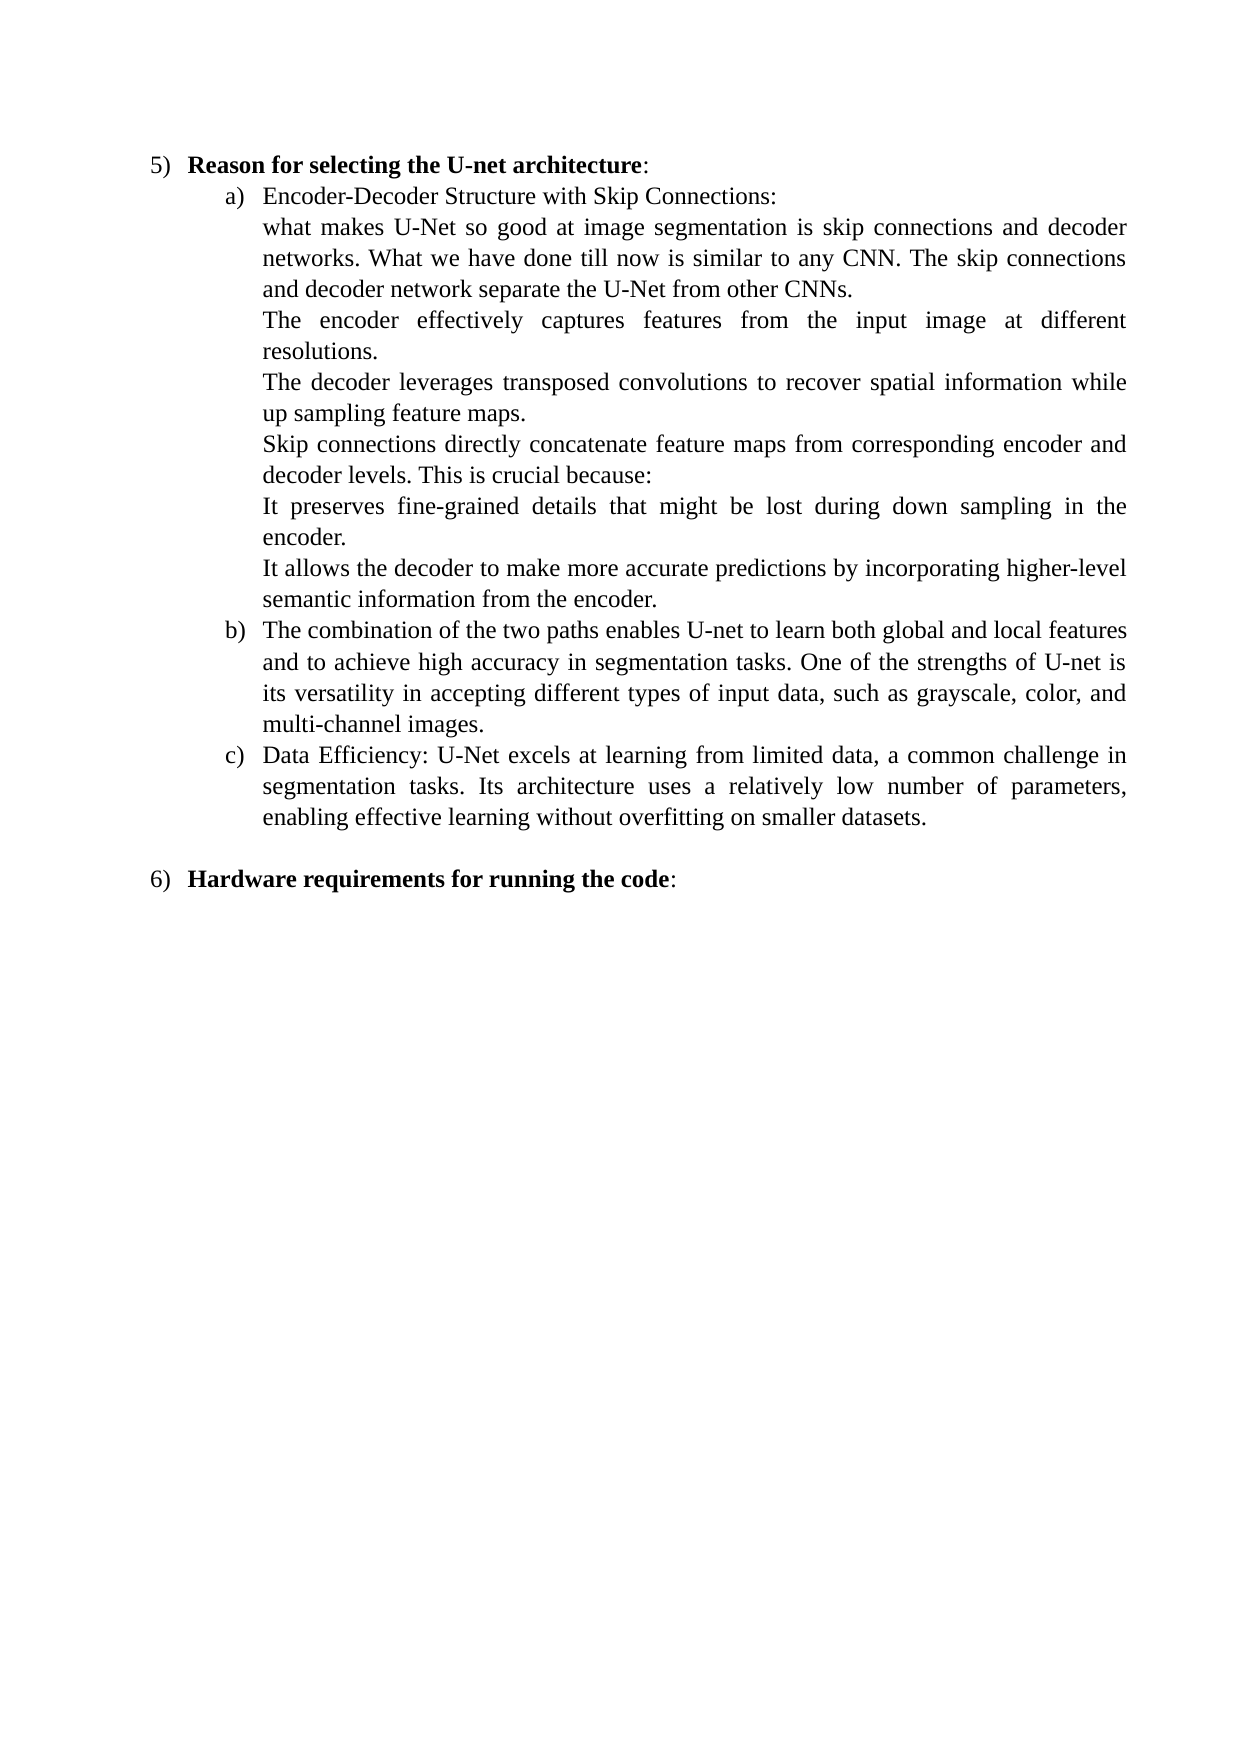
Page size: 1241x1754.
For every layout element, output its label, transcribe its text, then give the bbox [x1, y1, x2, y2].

list The combination of the two paths enables U-net to learn both global and local features and to achieve high accuracy in segmentation tasks. One of the strengths of U-net is its versatility in accepting different types of input data, such as grayscale, color, and multi-channel images. [225, 616, 1128, 737]
list Data Efficiency: U-Net excels at learning from limited data, a common challenge in segmentation tasks. Its architecture uses a relatively low number of parameters, enabling effective learning without overfitting on smaller datasets. [225, 740, 1128, 831]
list Encoder-Decoder Structure with Skip Connections: [225, 181, 1128, 210]
list It preserves fine-grained details that might be lost during down sampling in the encoder. [262, 491, 1128, 551]
list The decoder leverages transposed convolutions to recover spatial information while up sampling feature maps. [262, 367, 1128, 427]
list what makes U-Net so good at image segmentation is skip connections and decoder networks. What we have done till now is similar to any CNN. The skip connections and decoder network separate the U-Net from other CNNs. [262, 212, 1128, 303]
list Skip connections directly concatenate feature maps from corresponding encoder and decoder levels. This is crucial because: [262, 429, 1128, 489]
list The encoder effectively captures features from the input image at different resolutions. [262, 305, 1128, 365]
list Hardware requirements for running the code: [150, 864, 1128, 893]
list Reason for selecting the U-net architecture: [150, 150, 1128, 179]
list It allows the decoder to make more accurate predictions by incorporating higher-level semantic information from the encoder. [262, 553, 1128, 613]
